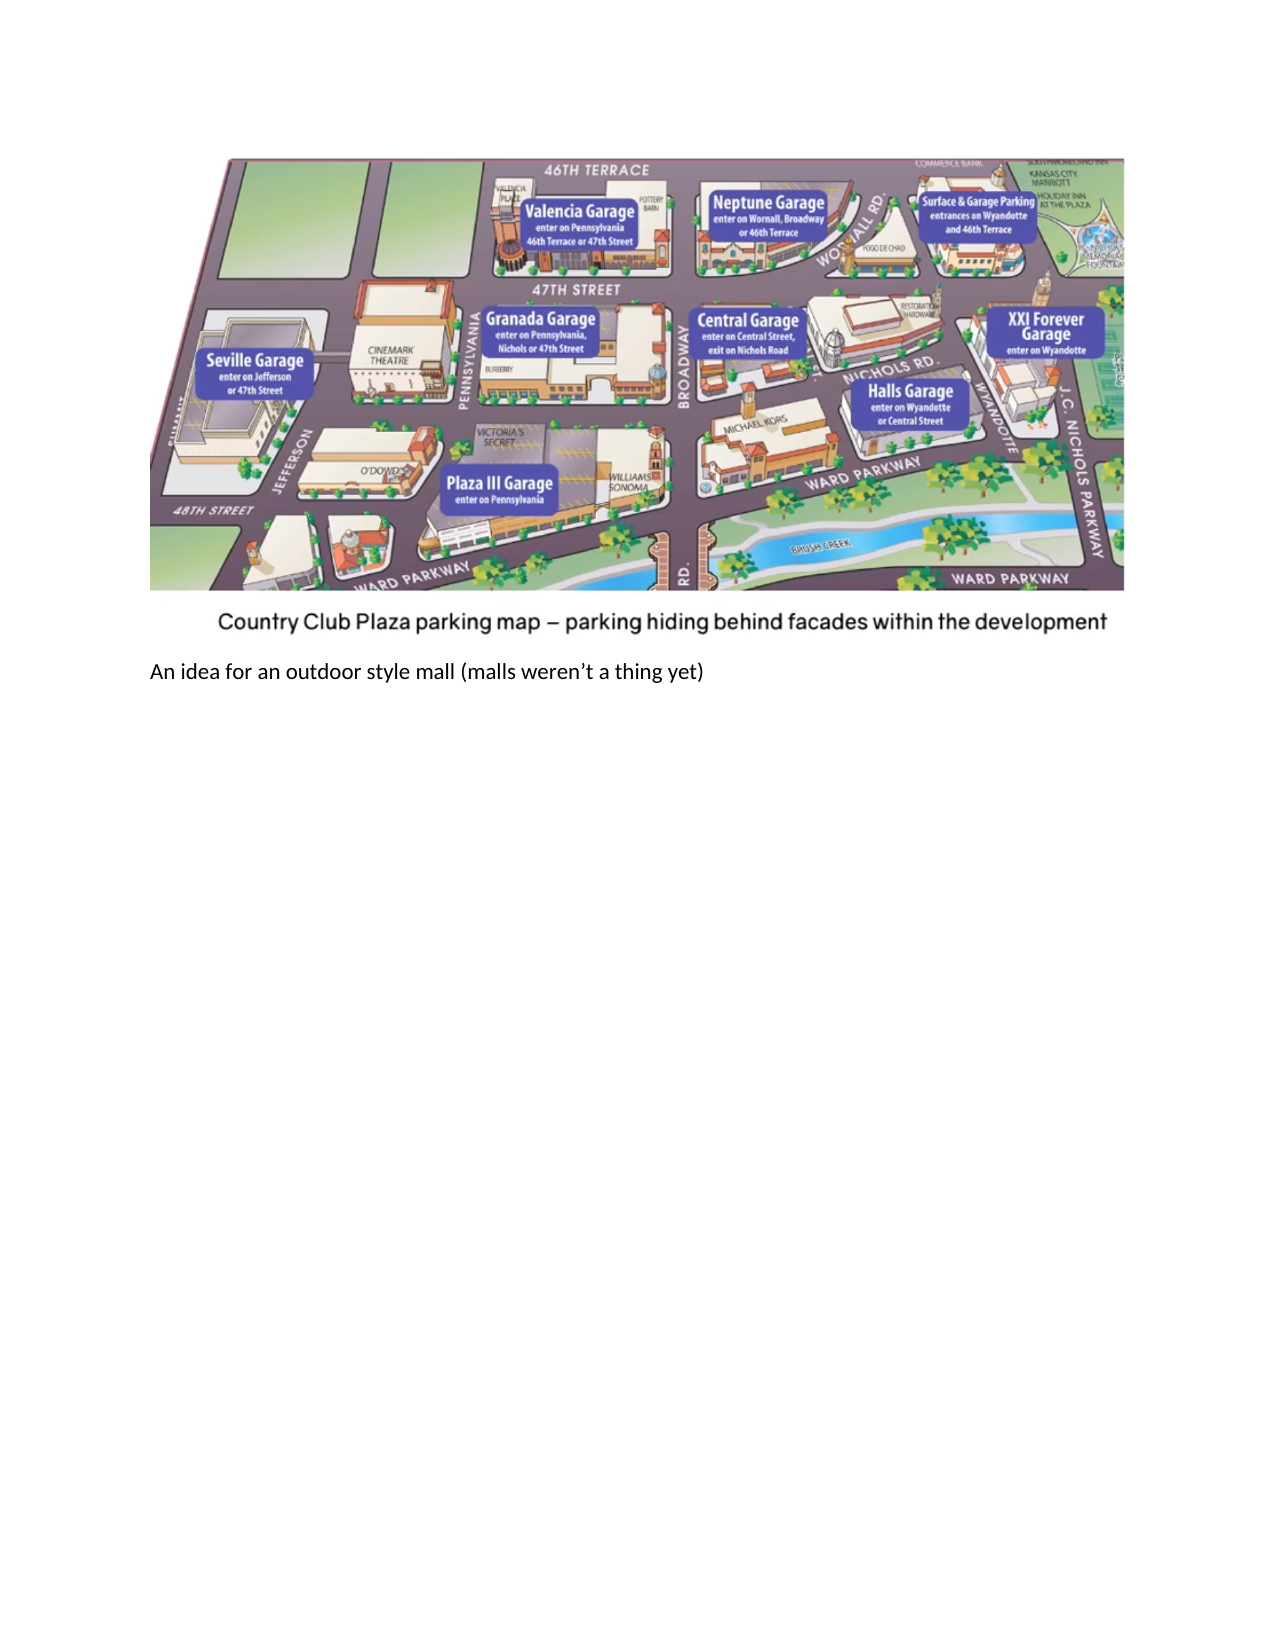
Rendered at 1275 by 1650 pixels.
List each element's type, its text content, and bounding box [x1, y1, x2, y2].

text An idea for an outdoor style mall (malls weren’t a thing yet) [150, 657, 1125, 685]
picture [150, 150, 1125, 639]
